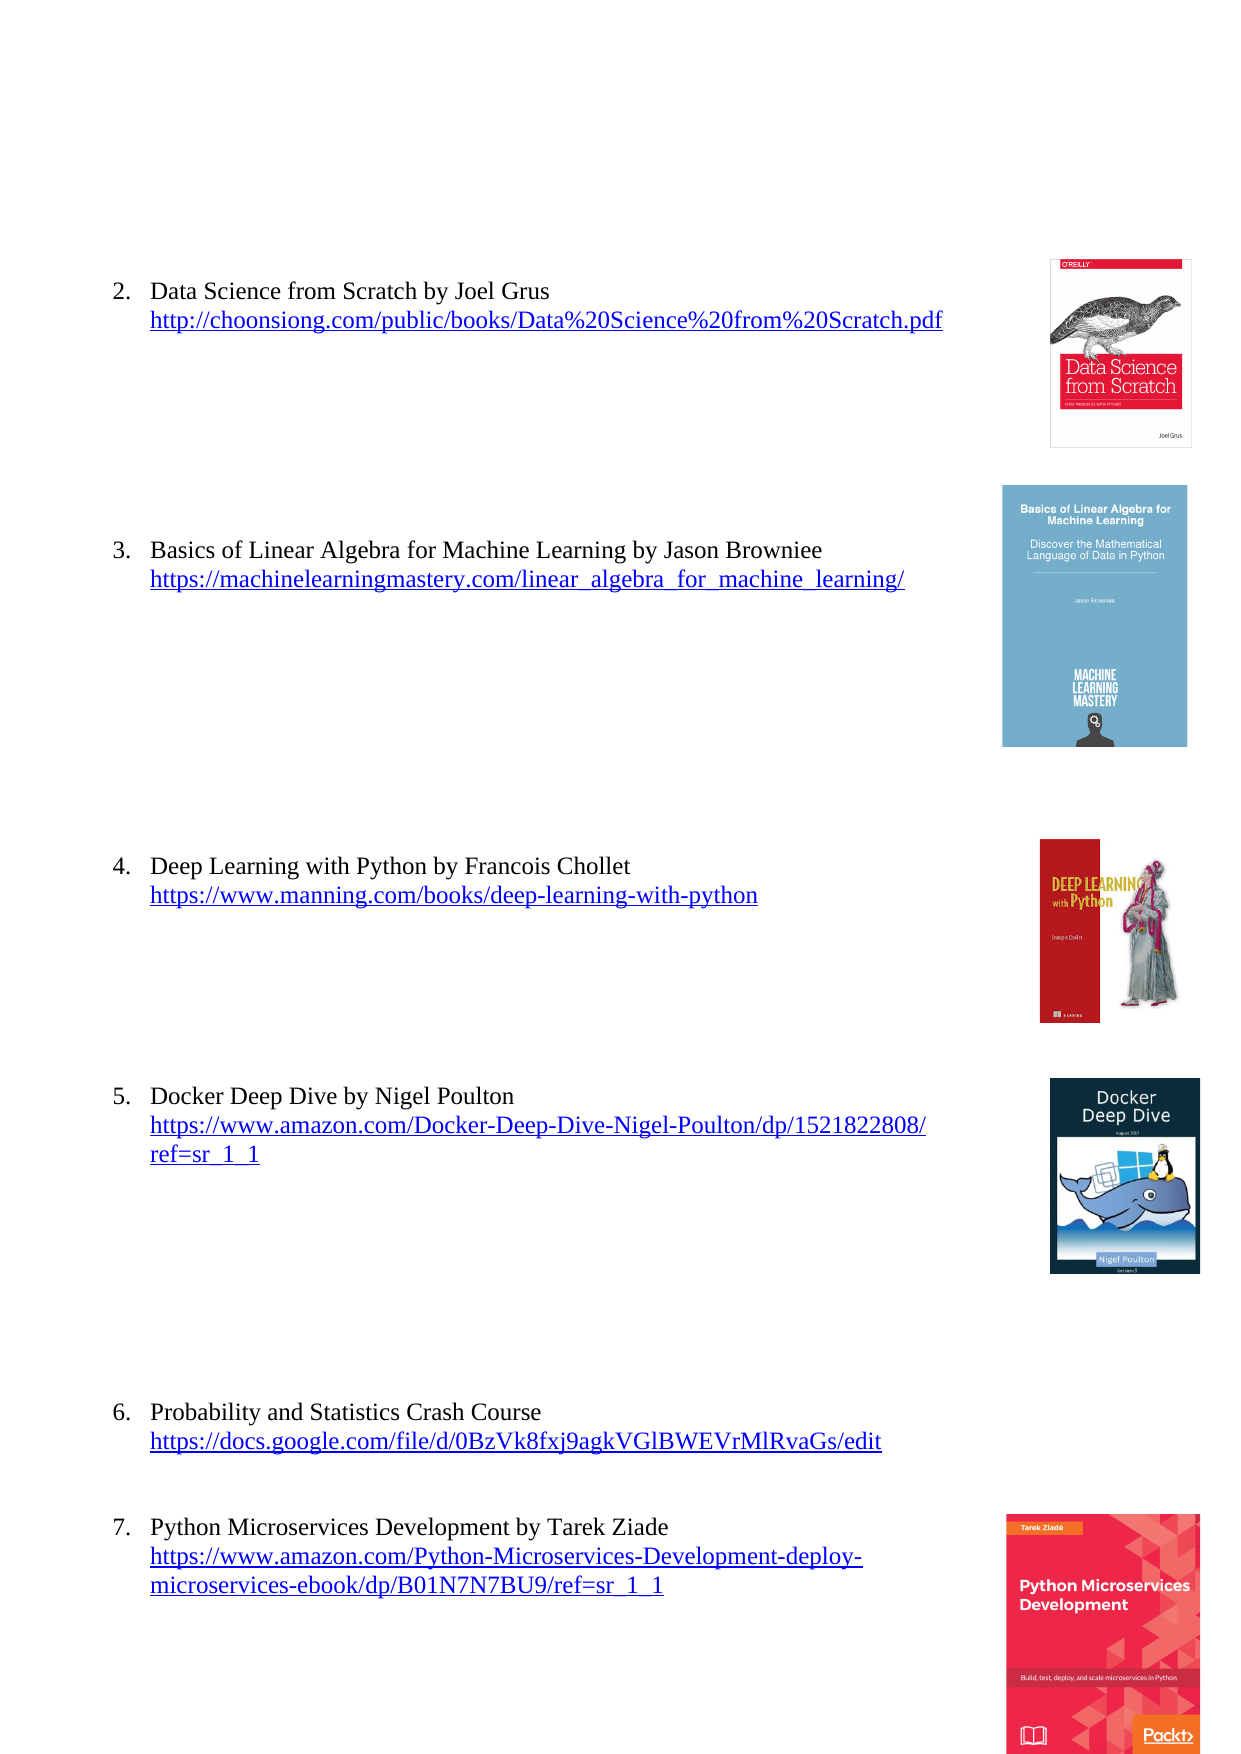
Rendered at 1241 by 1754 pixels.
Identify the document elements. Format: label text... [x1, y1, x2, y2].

list Basics of Linear Algebra for Machine Learning by Jason Browniee [112, 535, 1002, 564]
list Probability and Statistics Crash Course [112, 1397, 1165, 1426]
picture [1002, 485, 1188, 747]
picture [1050, 1078, 1200, 1274]
list https://docs.google.com/file/d/0BzVk8fxj9agkVGlBWEVrMlRvaGs/edit [150, 1426, 1165, 1455]
picture [1006, 1514, 1200, 1754]
text https://www.amazon.com/Docker-Deep-Dive-Nigel-Poulton/dp/1521822808/ref=sr_1_1 [150, 1110, 1050, 1167]
list http://choonsiong.com/public/books/Data%20Science%20from%20Scratch.pdf [150, 305, 1050, 334]
list Python Microservices Development by Tarek Ziade [112, 1512, 1165, 1541]
picture [1039, 839, 1186, 1023]
list Deep Learning with Python by Francois Chollet [112, 851, 1039, 880]
picture [1050, 259, 1192, 448]
list https://machinelearningmastery.com/linear_algebra_for_machine_learning/ [150, 564, 1002, 592]
text https://www.amazon.com/Python-Microservices-Development-deploy-microservices-ebook/dp/B01N7N7BU9/ref=sr_1_1 [150, 1541, 1006, 1599]
list Data Science from Scratch by Joel Grus [112, 276, 1050, 305]
list Docker Deep Dive by Nigel Poulton [112, 1081, 1050, 1110]
list https://www.manning.com/books/deep-learning-with-python [150, 880, 1039, 909]
